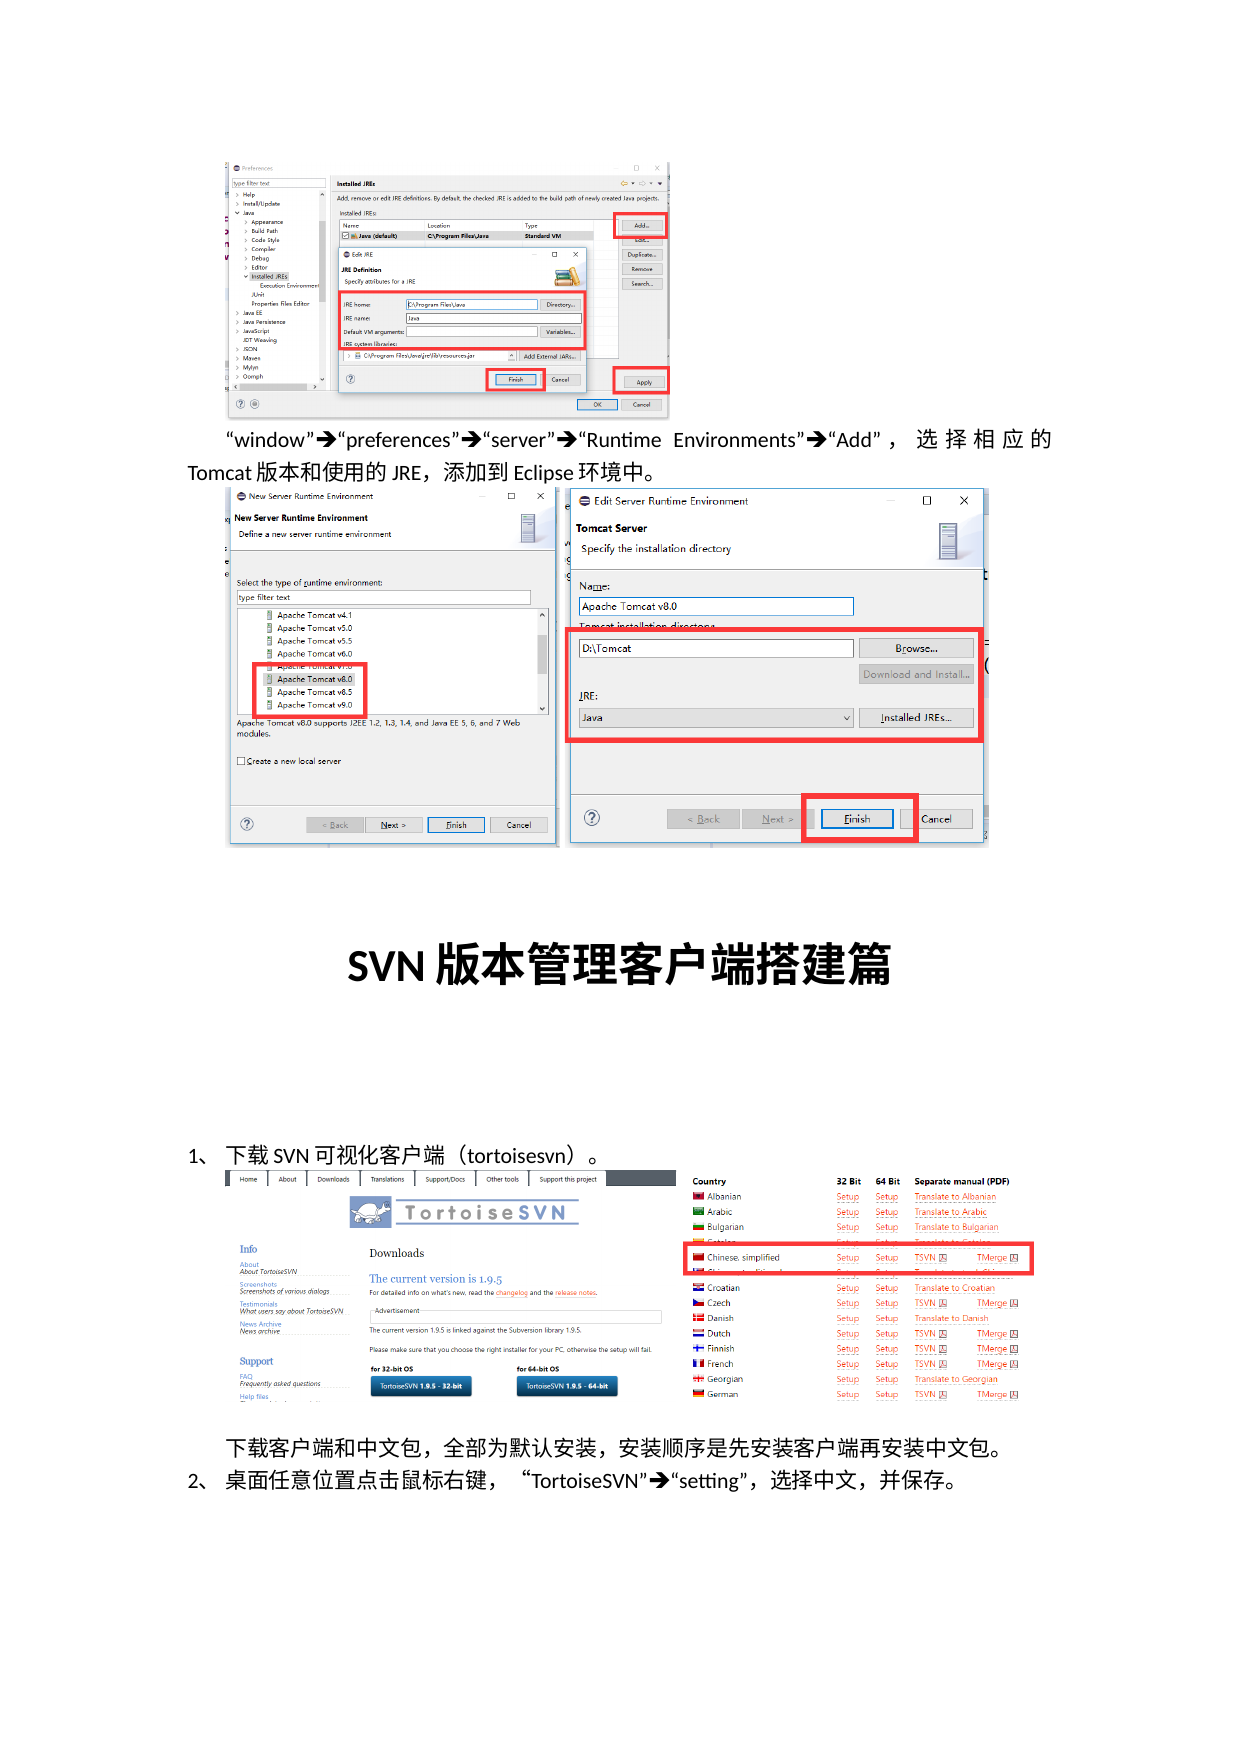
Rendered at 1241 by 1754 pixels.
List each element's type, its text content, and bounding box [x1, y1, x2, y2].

picture [225, 1170, 1047, 1402]
picture [564, 488, 989, 848]
subtitle SVN版本管理客户端搭建篇 [187, 912, 1053, 1010]
picture [225, 162, 670, 421]
list 下载SVN可视化客户端（tortoisesvn）。 [187, 1138, 1053, 1170]
picture [225, 487, 560, 848]
list 下载客户端和中文包，全部为默认安装，安装顺序是先安装客户端再安装中文包。 [225, 1430, 1053, 1463]
text “window”“preferences”“server”“Runtime Environments”“Add”，选择相应的Tomcat版本和使用的JRE，添加到Eclipse环境中。 [187, 422, 1053, 487]
list 桌面任意位置点击鼠标右键，“TortoiseSVN”“setting”，选择中文，并保存。 [187, 1463, 1053, 1495]
